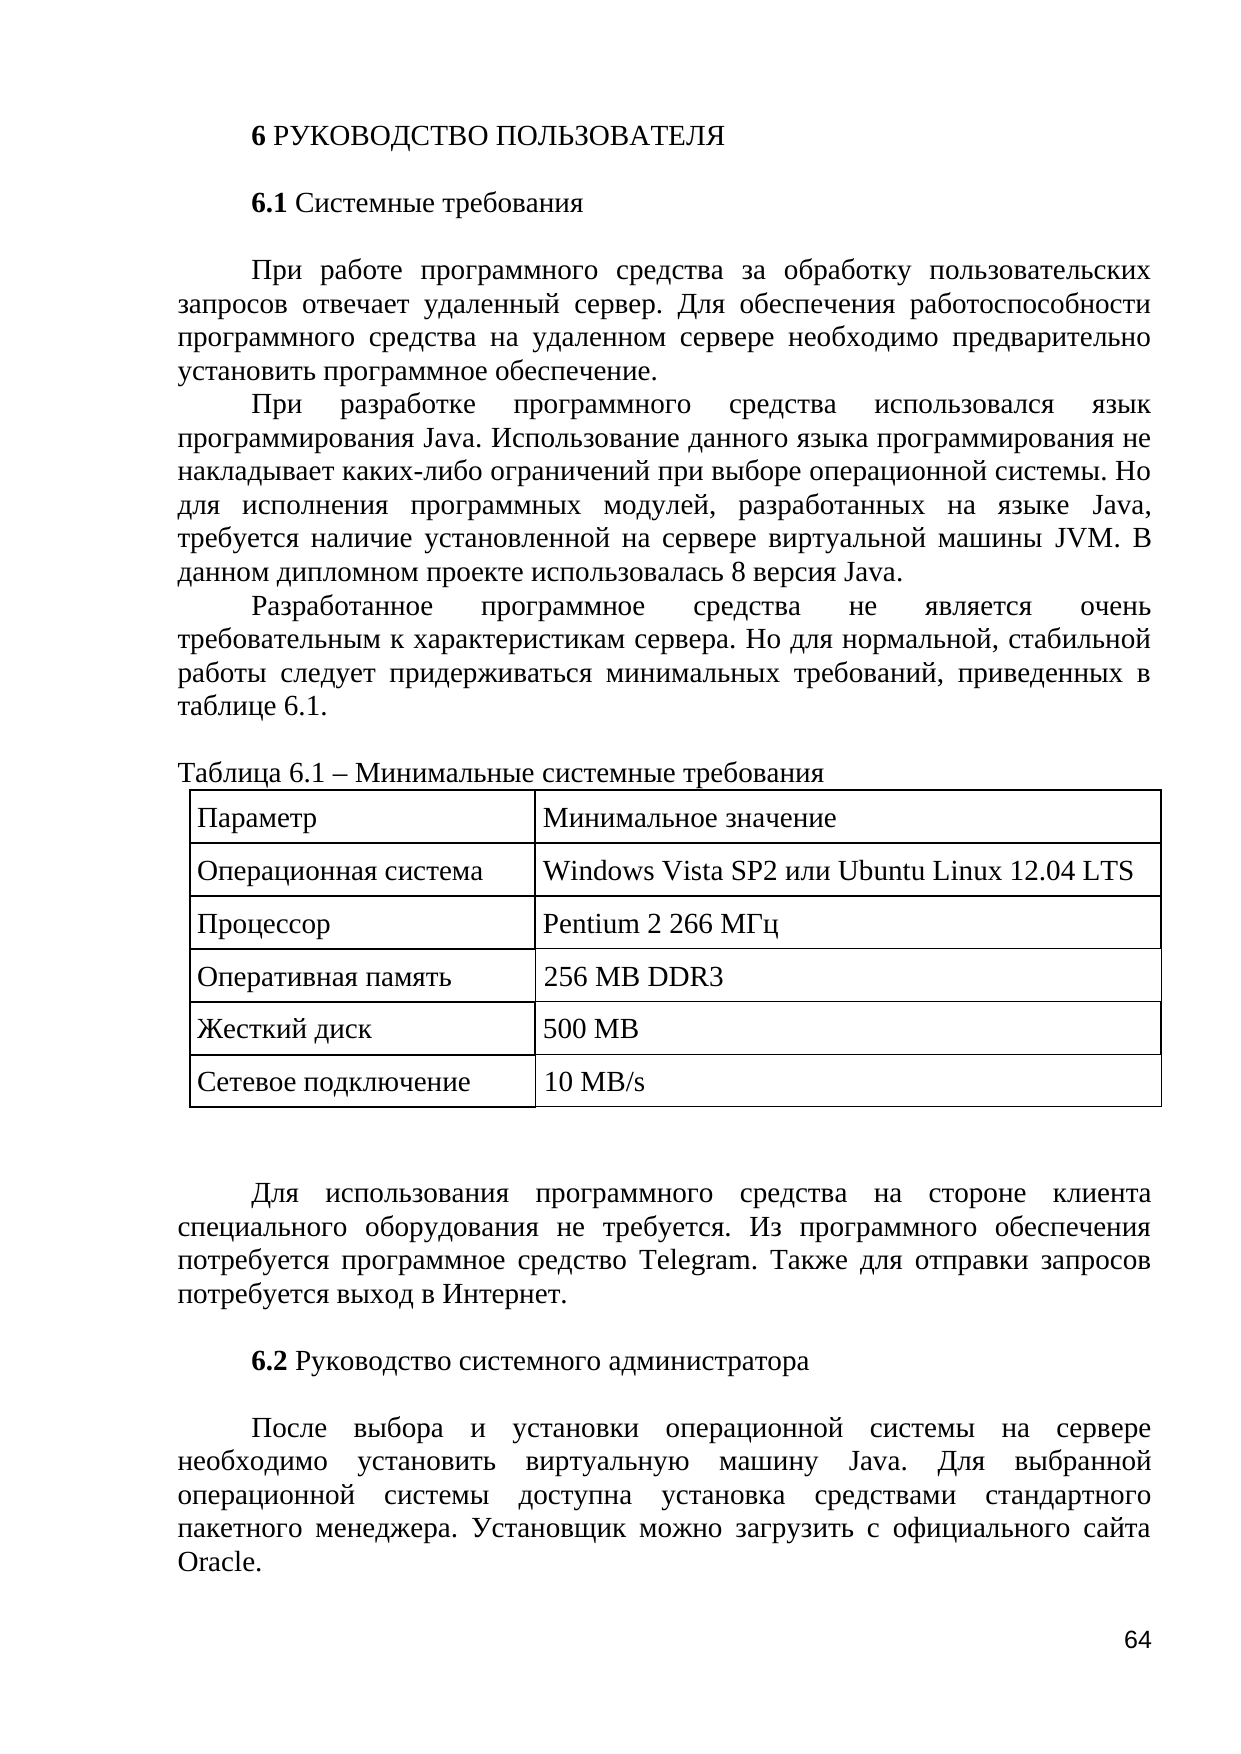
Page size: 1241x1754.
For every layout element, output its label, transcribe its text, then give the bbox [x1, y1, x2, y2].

table_cell Операционная система [191, 844, 534, 895]
table_cell Windows Vista SP2 или Ubuntu Linux 12.04 LTS [536, 844, 1160, 895]
subtitle 6 РУКОВОДСТВО ПОЛЬЗОВАТЕЛЯ [251, 118, 1152, 152]
table_cell Оперативная память [191, 950, 535, 1001]
table_cell Pentium 2 266 МГц [536, 897, 1160, 948]
table_cell Процессор [191, 897, 534, 948]
table_header Параметр [191, 791, 534, 842]
table_cell Сетевое подключение [191, 1056, 535, 1106]
text Для использования программного средства на стороне клиента специального оборудования не требуется. Из программного обеспечения потребуется программное средство Telegram. Также для отправки запросов потребуется выход в Интернет. [177, 1175, 1152, 1309]
subtitle 6.2 Руководство системного администратора [251, 1343, 1152, 1376]
text При работе программного средства за обработку пользовательских запросов отвечает удаленный сервер. Для обеспечения работоспособности программного средства на удаленном сервере необходимо предварительно установить программное обеспечение. [177, 252, 1152, 386]
table_cell Жесткий диск [191, 1003, 534, 1054]
text После выбора и установки операционной системы на сервере необходимо установить виртуальную машину Java. Для выбранной операционной системы доступна установка средствами стандартного пакетного менеджера. Установщик можно загрузить с официального сайта Oracle. [177, 1410, 1152, 1578]
text Таблица 6.1 – Минимальные системные требования [177, 755, 1152, 789]
text При разработке программного средства использовался язык программирования Java. Использование данного языка программирования не накладывает каких-либо ограничений при выборе операционной системы. Но для исполнения программных модулей, разработанных на языке Java, требуется наличие установленной на сервере виртуальной машины JVM. В данном дипломном проекте использовалась 8 версия Java. [177, 386, 1152, 588]
text Разработанное программное средства не является очень требовательным к характеристикам сервера. Но для нормальной, стабильной работы следует придерживаться минимальных требований, приведенных в таблице 6.1. [177, 588, 1152, 722]
table_cell 10 MB/s [536, 1055, 1161, 1106]
subtitle 6.1 Системные требования [251, 185, 1152, 219]
table_cell 256 MB DDR3 [536, 949, 1161, 1001]
table_cell 500 MB [536, 1002, 1160, 1054]
table_header Минимальное значение [536, 791, 1160, 842]
